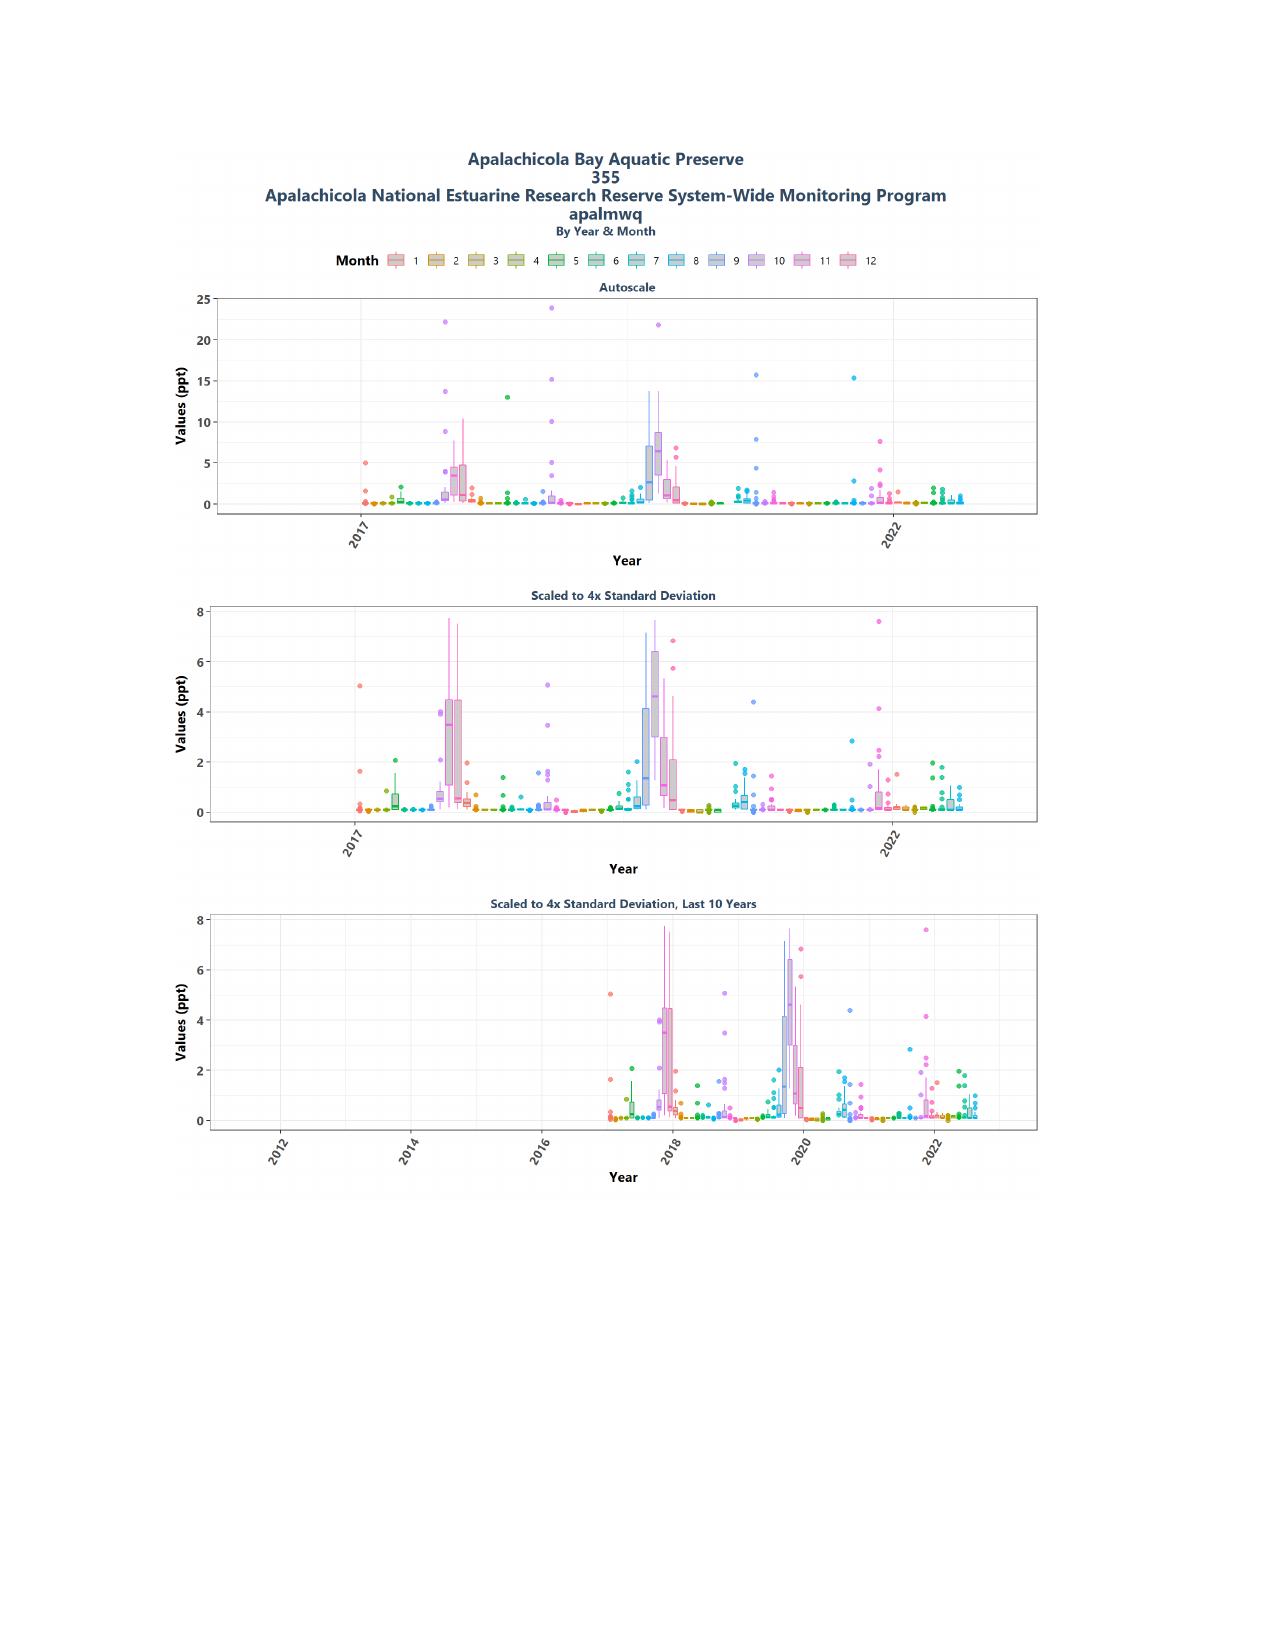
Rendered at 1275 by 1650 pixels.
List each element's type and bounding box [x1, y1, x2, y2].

picture [168, 150, 1044, 1200]
